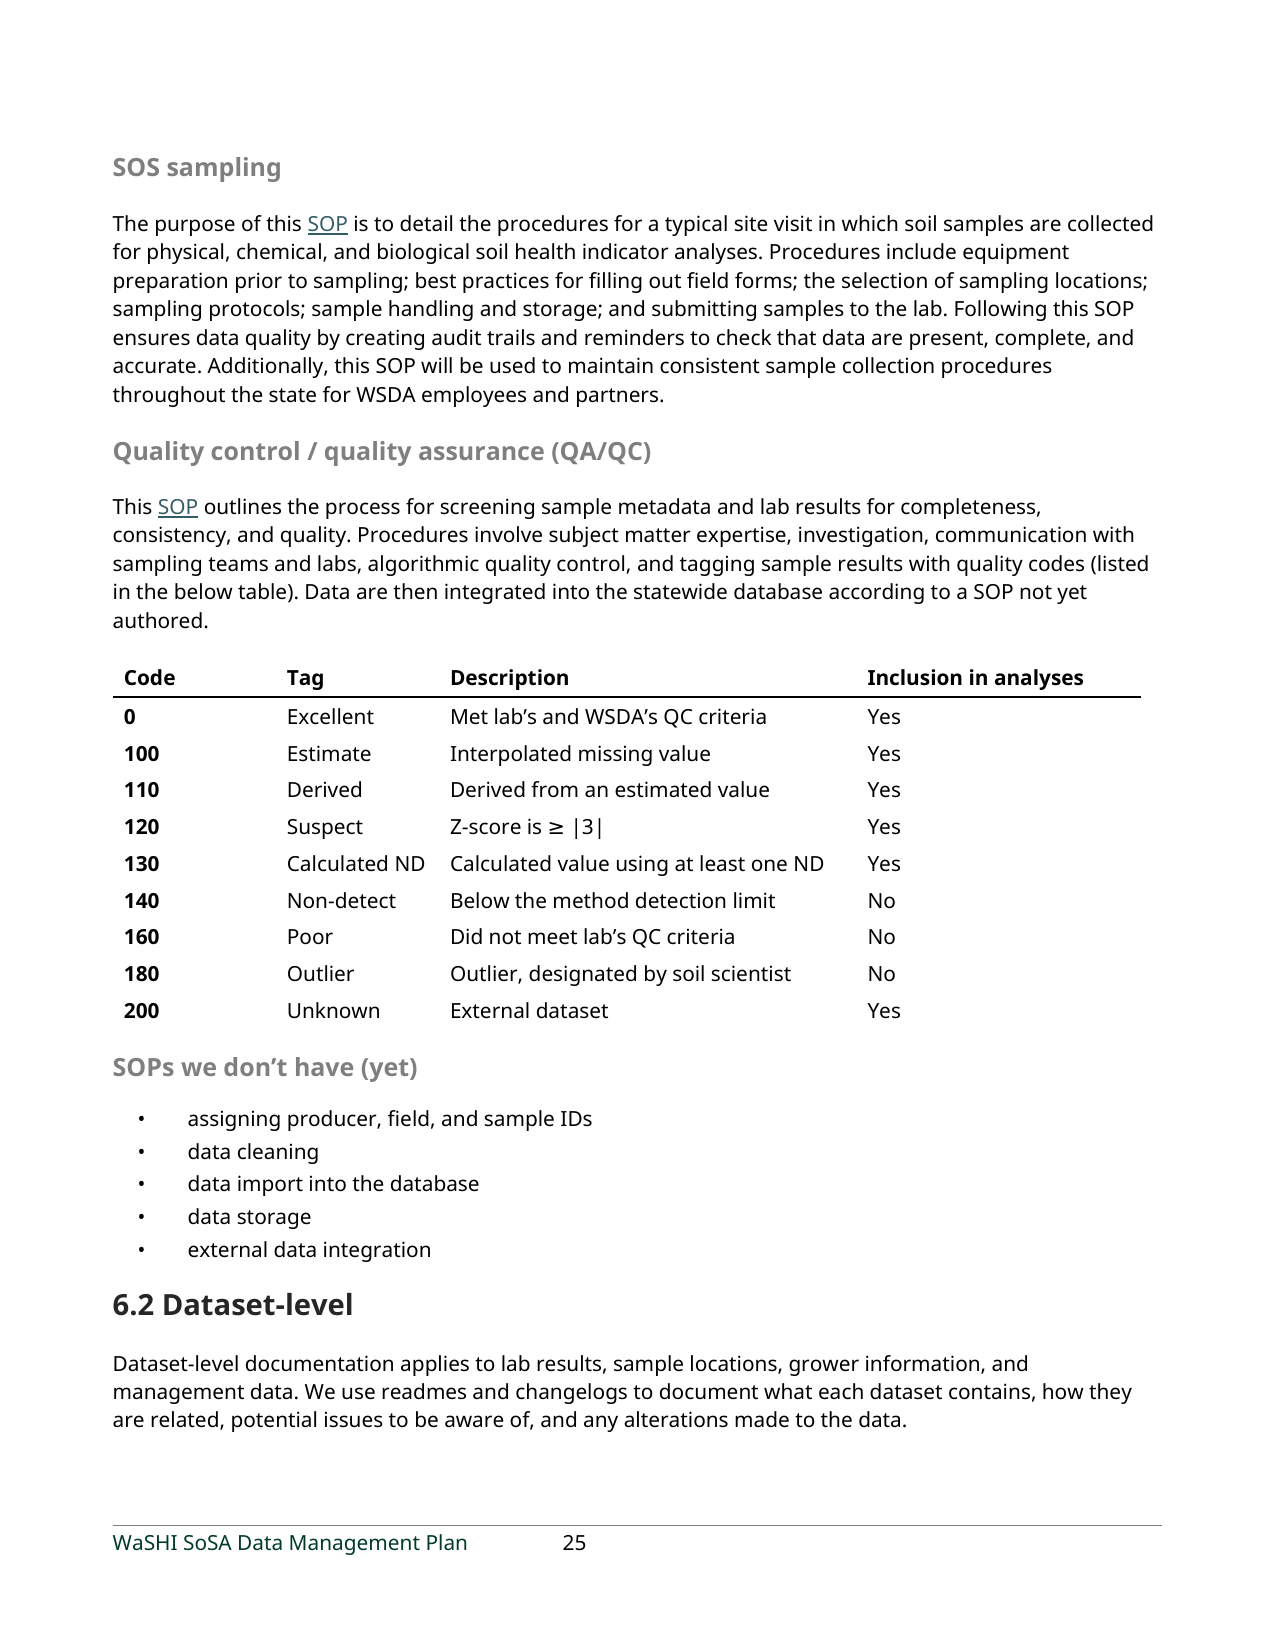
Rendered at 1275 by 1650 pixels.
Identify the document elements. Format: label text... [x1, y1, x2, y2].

table_cell 100 [113, 735, 275, 771]
table_cell 140 [113, 882, 275, 918]
table_cell No [856, 918, 1141, 955]
table_cell Interpolated missing value [439, 735, 856, 771]
subtitle 6.2 Dataset-level [112, 1284, 1162, 1324]
list assigning producer, field, and sample IDs [137, 1104, 1162, 1133]
table_cell Poor [275, 918, 438, 955]
table_cell Excellent [275, 698, 438, 734]
subtitle Quality control / quality assurance (QA/QC) [112, 433, 1162, 467]
table_cell Z-score is ≥ |3| [439, 808, 856, 845]
table_cell Yes [856, 735, 1141, 771]
subtitle SOPs we don’t have (yet) [112, 1049, 1162, 1083]
table_cell Met lab’s and WSDA’s QC criteria [439, 698, 856, 734]
table_cell Yes [856, 698, 1141, 734]
table_cell Calculated value using at least one ND [439, 845, 856, 882]
table_cell 160 [113, 918, 275, 955]
table_cell 200 [113, 992, 275, 1029]
table_cell External dataset [439, 992, 856, 1029]
table_cell Estimate [275, 735, 438, 771]
table_cell Yes [856, 845, 1141, 882]
table_cell Suspect [275, 808, 438, 845]
table_header Tag [275, 659, 438, 696]
subtitle SOS sampling [112, 150, 1162, 184]
table_cell 180 [113, 955, 275, 992]
table_header Inclusion in analyses [856, 659, 1141, 696]
table_header Code [113, 659, 275, 696]
table_cell Unknown [275, 992, 438, 1029]
table_cell Calculated ND [275, 845, 438, 882]
text Dataset-level documentation applies to lab results, sample locations, grower information, and management data. We use readmes and changelogs to document what each dataset contains, how they are related, potential issues to be aware of, and any alterations made to the data. [112, 1349, 1162, 1434]
table_cell Did not meet lab’s QC criteria [439, 918, 856, 955]
table_header Description [439, 659, 856, 696]
table_cell Yes [856, 771, 1141, 808]
table_cell 0 [113, 698, 275, 734]
table_cell Below the method detection limit [439, 882, 856, 918]
list data storage [137, 1202, 1162, 1231]
table_cell Derived from an estimated value [439, 771, 856, 808]
table_cell 120 [113, 808, 275, 845]
text The purpose of this SOP is to detail the procedures for a typical site visit in which soil samples are collected for physical, chemical, and biological soil health indicator analyses. Procedures include equipment preparation prior to sampling; best practices for filling out field forms; the selection of sampling locations; sampling protocols; sample handling and storage; and submitting samples to the lab. Following this SOP ensures data quality by creating audit trails and reminders to check that data are present, complete, and accurate. Additionally, this SOP will be used to maintain consistent sample collection procedures throughout the state for WSDA employees and partners. [112, 209, 1162, 408]
table_cell Derived [275, 771, 438, 808]
table_cell No [856, 955, 1141, 992]
table_cell Yes [856, 808, 1141, 845]
table_cell Outlier [275, 955, 438, 992]
table_cell 130 [113, 845, 275, 882]
list data cleaning [137, 1137, 1162, 1165]
table_cell Non-detect [275, 882, 438, 918]
table_cell Outlier, designated by soil scientist [439, 955, 856, 992]
table_cell 110 [113, 771, 275, 808]
table_cell No [856, 882, 1141, 918]
list external data integration [137, 1235, 1162, 1263]
text This SOP outlines the process for screening sample metadata and lab results for completeness, consistency, and quality. Procedures involve subject matter expertise, investigation, communication with sampling teams and labs, algorithmic quality control, and tagging sample results with quality codes (listed in the below table). Data are then integrated into the statewide database according to a SOP not yet authored. [112, 492, 1162, 634]
table_cell Yes [856, 992, 1141, 1029]
list data import into the database [137, 1169, 1162, 1198]
